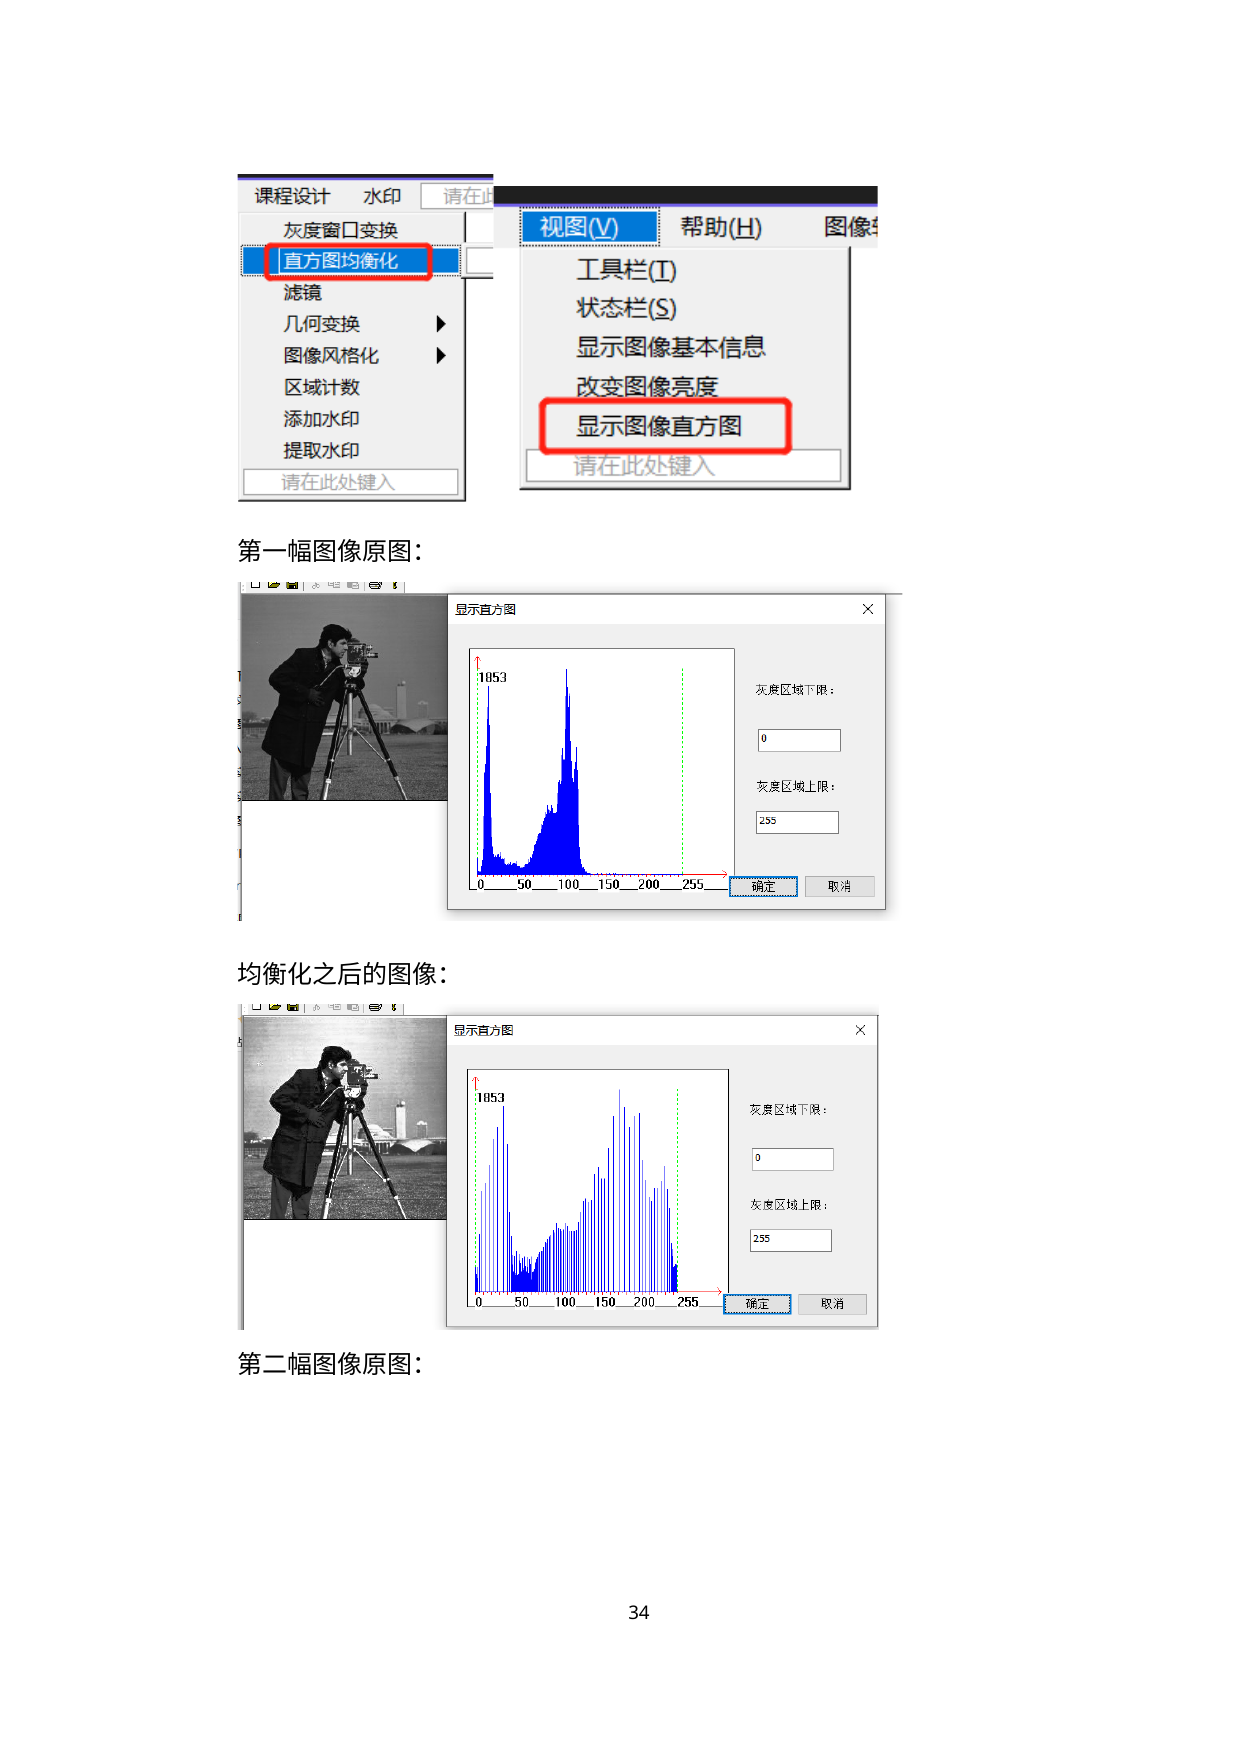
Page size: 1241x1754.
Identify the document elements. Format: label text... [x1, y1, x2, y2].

text 第二幅图像原图： [187, 1330, 1053, 1395]
picture [237, 582, 903, 921]
text 均衡化之后的图像： [187, 940, 1053, 1005]
picture [237, 1004, 879, 1330]
text 第一幅图像原图： [187, 517, 1053, 582]
picture [237, 174, 878, 503]
